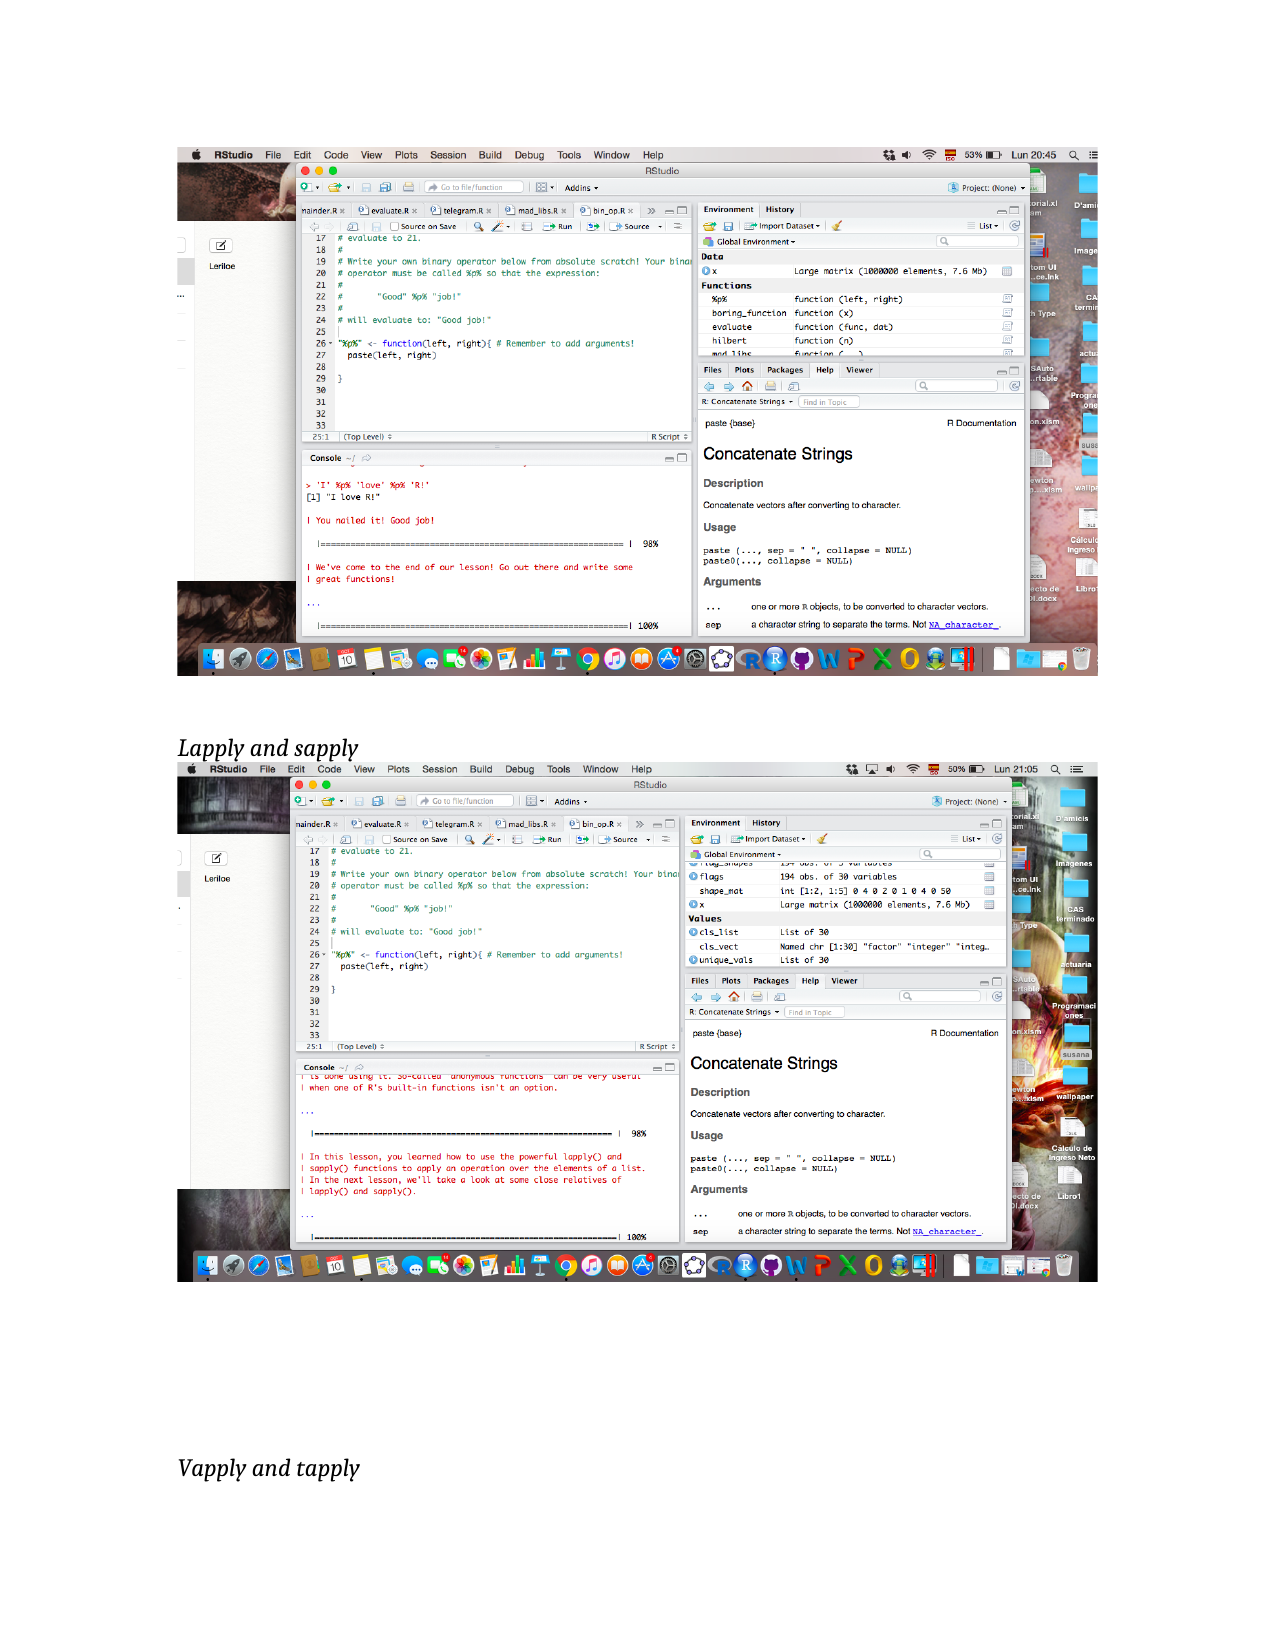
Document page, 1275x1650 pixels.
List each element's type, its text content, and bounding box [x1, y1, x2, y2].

text Lapply and sapply [177, 733, 1098, 762]
picture [177, 147, 1098, 676]
picture [177, 762, 1098, 1282]
text Vapply and tapply [177, 1454, 1098, 1483]
